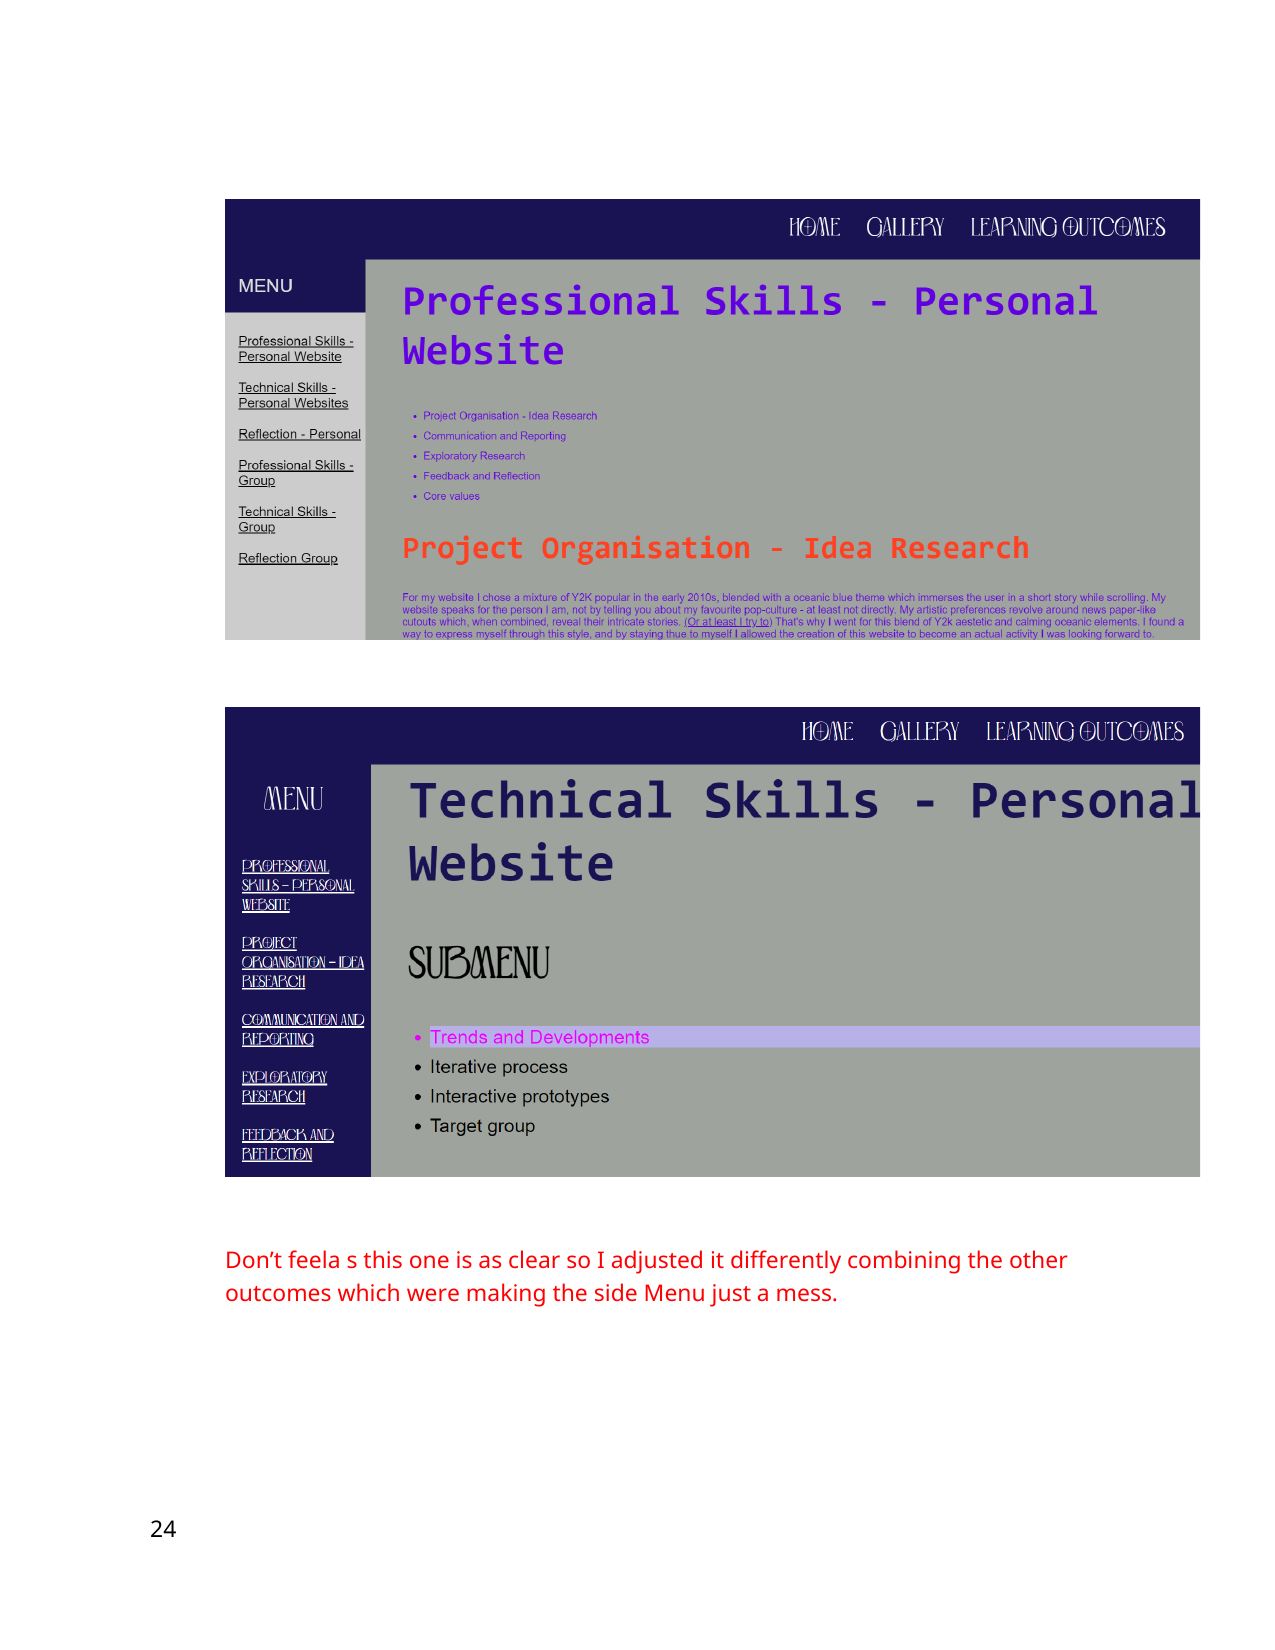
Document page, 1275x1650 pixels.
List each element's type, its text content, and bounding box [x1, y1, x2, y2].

picture [225, 707, 1200, 1177]
text Don’t feela s this one is as clear so I adjusted it differently combining the other outcomes which were making the side Menu just a mess. [225, 1244, 1125, 1308]
picture [225, 199, 1200, 640]
